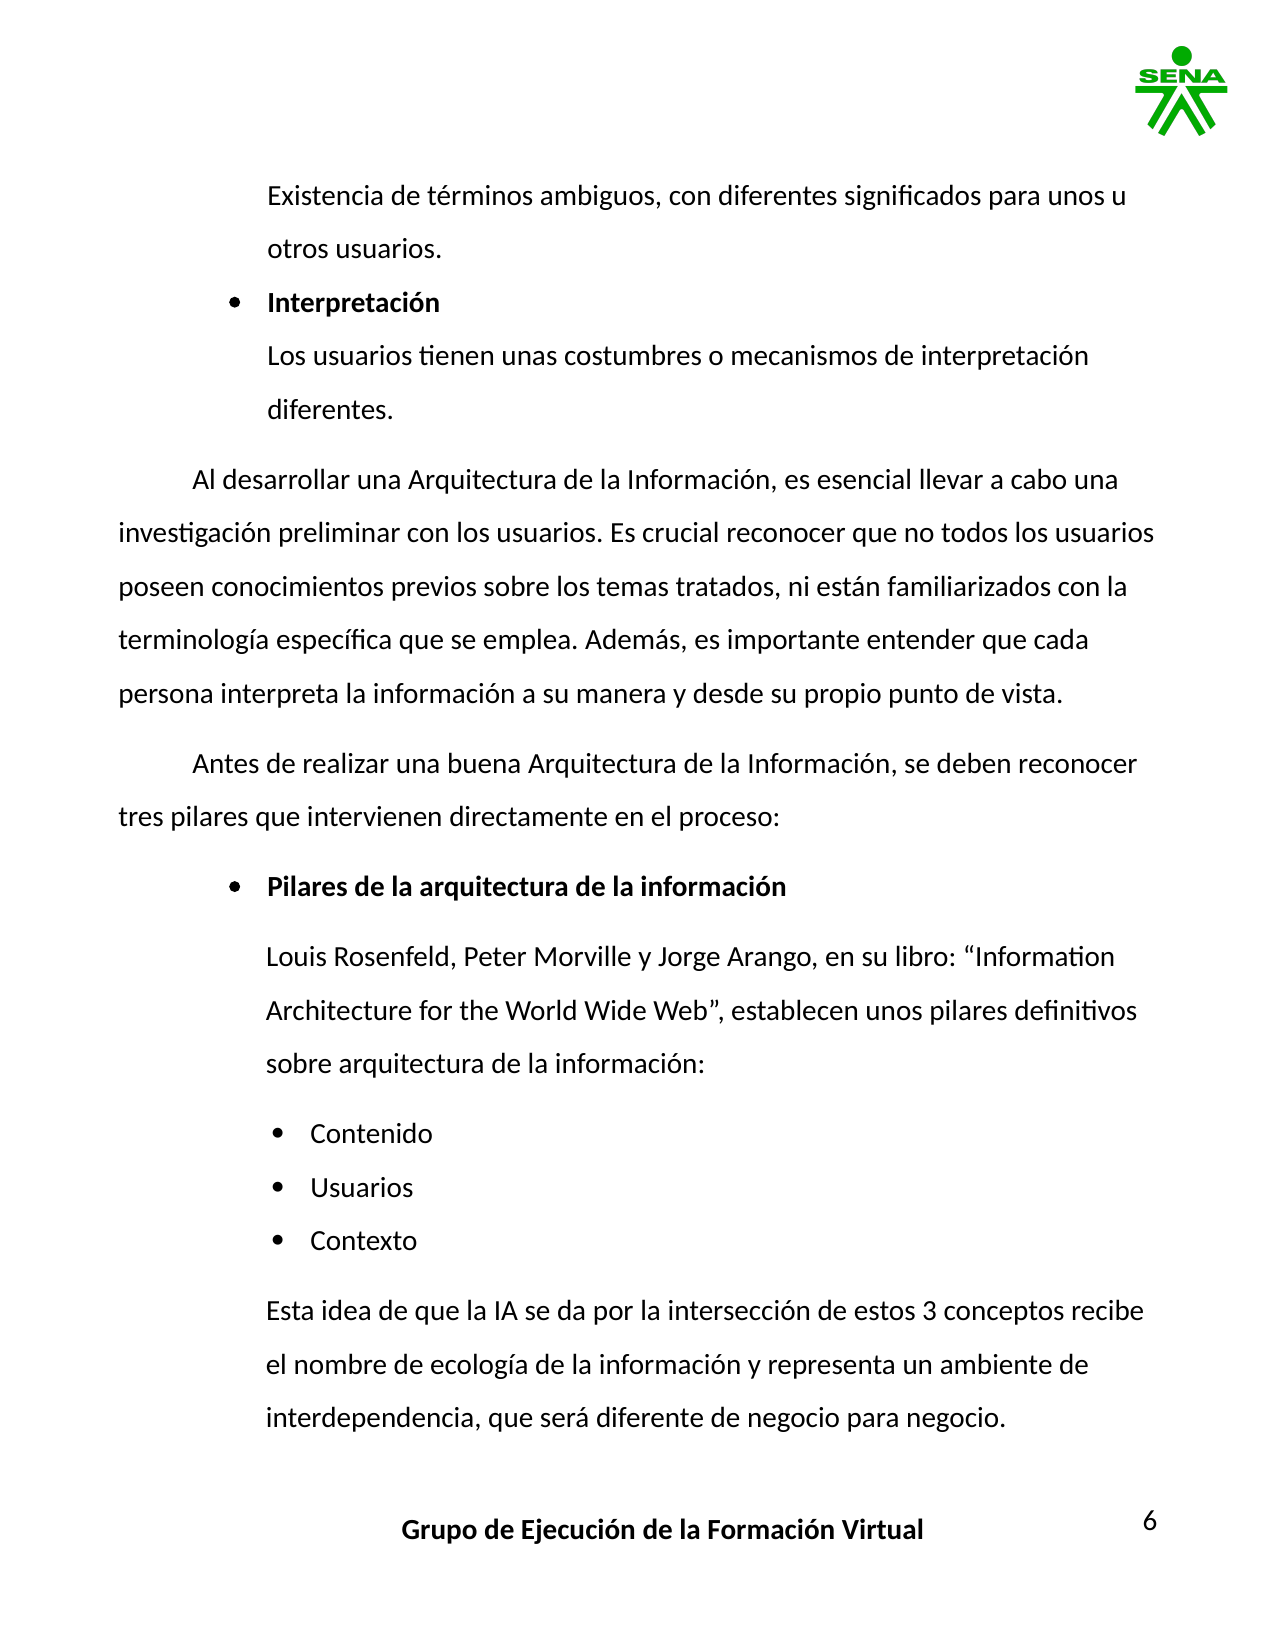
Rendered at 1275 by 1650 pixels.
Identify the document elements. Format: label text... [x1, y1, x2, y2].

list Existencia de términos ambiguos, con diferentes significados para unos u otros usuarios. [267, 177, 1157, 266]
list Interpretación [229, 284, 1157, 320]
list Contexto [273, 1222, 1157, 1258]
text Antes de realizar una buena Arquitectura de la Información, se deben reconocer tres pilares que intervienen directamente en el proceso: [118, 745, 1157, 834]
text Esta idea de que la IA se da por la intersección de estos 3 conceptos recibe el nombre de ecología de la información y representa un ambiente de interdependencia, que será diferente de negocio para negocio. [266, 1292, 1157, 1435]
list Los usuarios tienen unas costumbres o mecanismos de interpretación diferentes. [267, 337, 1157, 427]
text Al desarrollar una Arquitectura de la Información, es esencial llevar a cabo una investigación preliminar con los usuarios. Es crucial reconocer que no todos los usuarios poseen conocimientos previos sobre los temas tratados, ni están familiarizados con la terminología específica que se emplea. Además, es importante entender que cada persona interpreta la información a su manera y desde su propio punto de vista. [118, 461, 1157, 710]
list Pilares de la arquitectura de la información [229, 868, 1157, 904]
text Louis Rosenfeld, Peter Morville y Jorge Arango, en su libro: “Information Architecture for the World Wide Web”, establecen unos pilares definitivos sobre arquitectura de la información: [266, 938, 1157, 1081]
picture [1135, 46, 1228, 136]
list Usuarios [273, 1169, 1157, 1204]
list Contenido [273, 1116, 1157, 1151]
